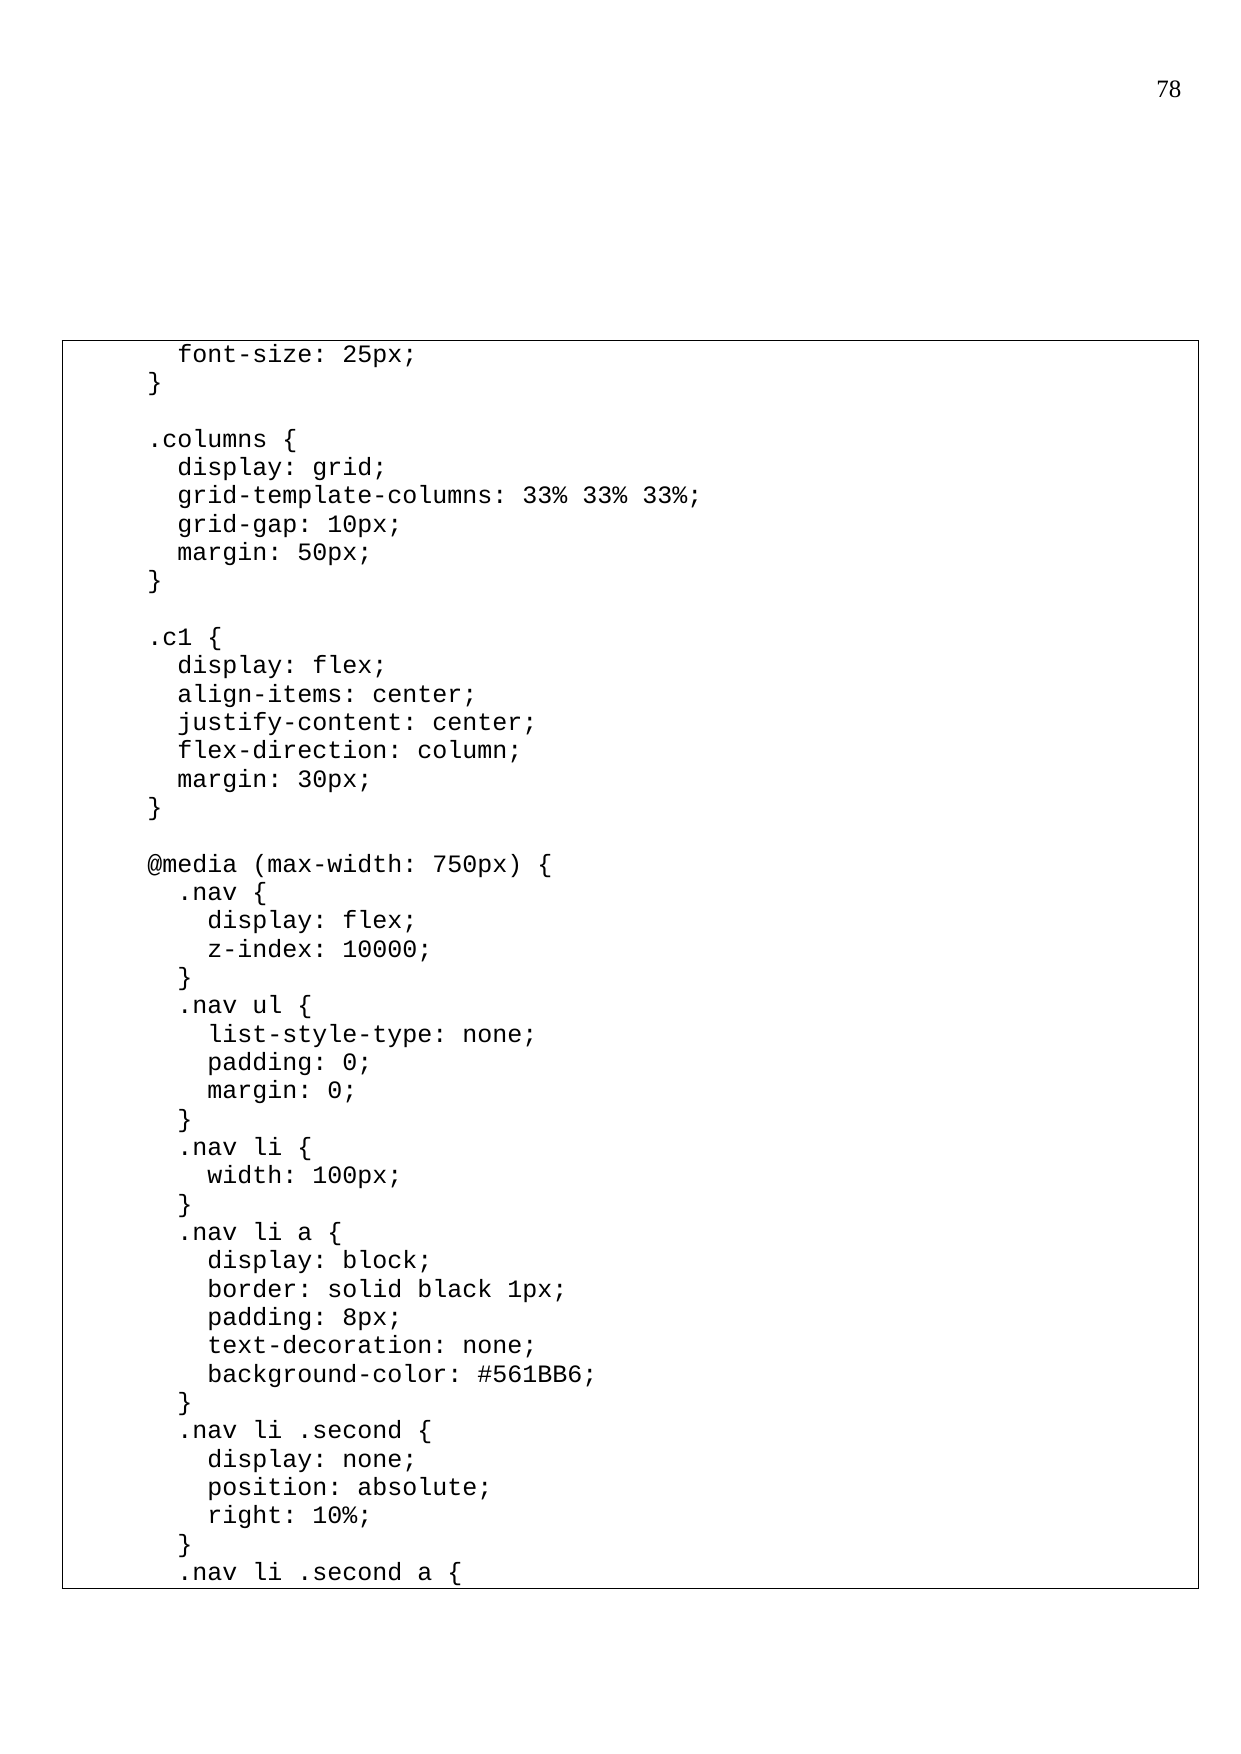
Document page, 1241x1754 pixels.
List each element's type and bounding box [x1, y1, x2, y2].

table_header [63, 341, 1198, 1588]
